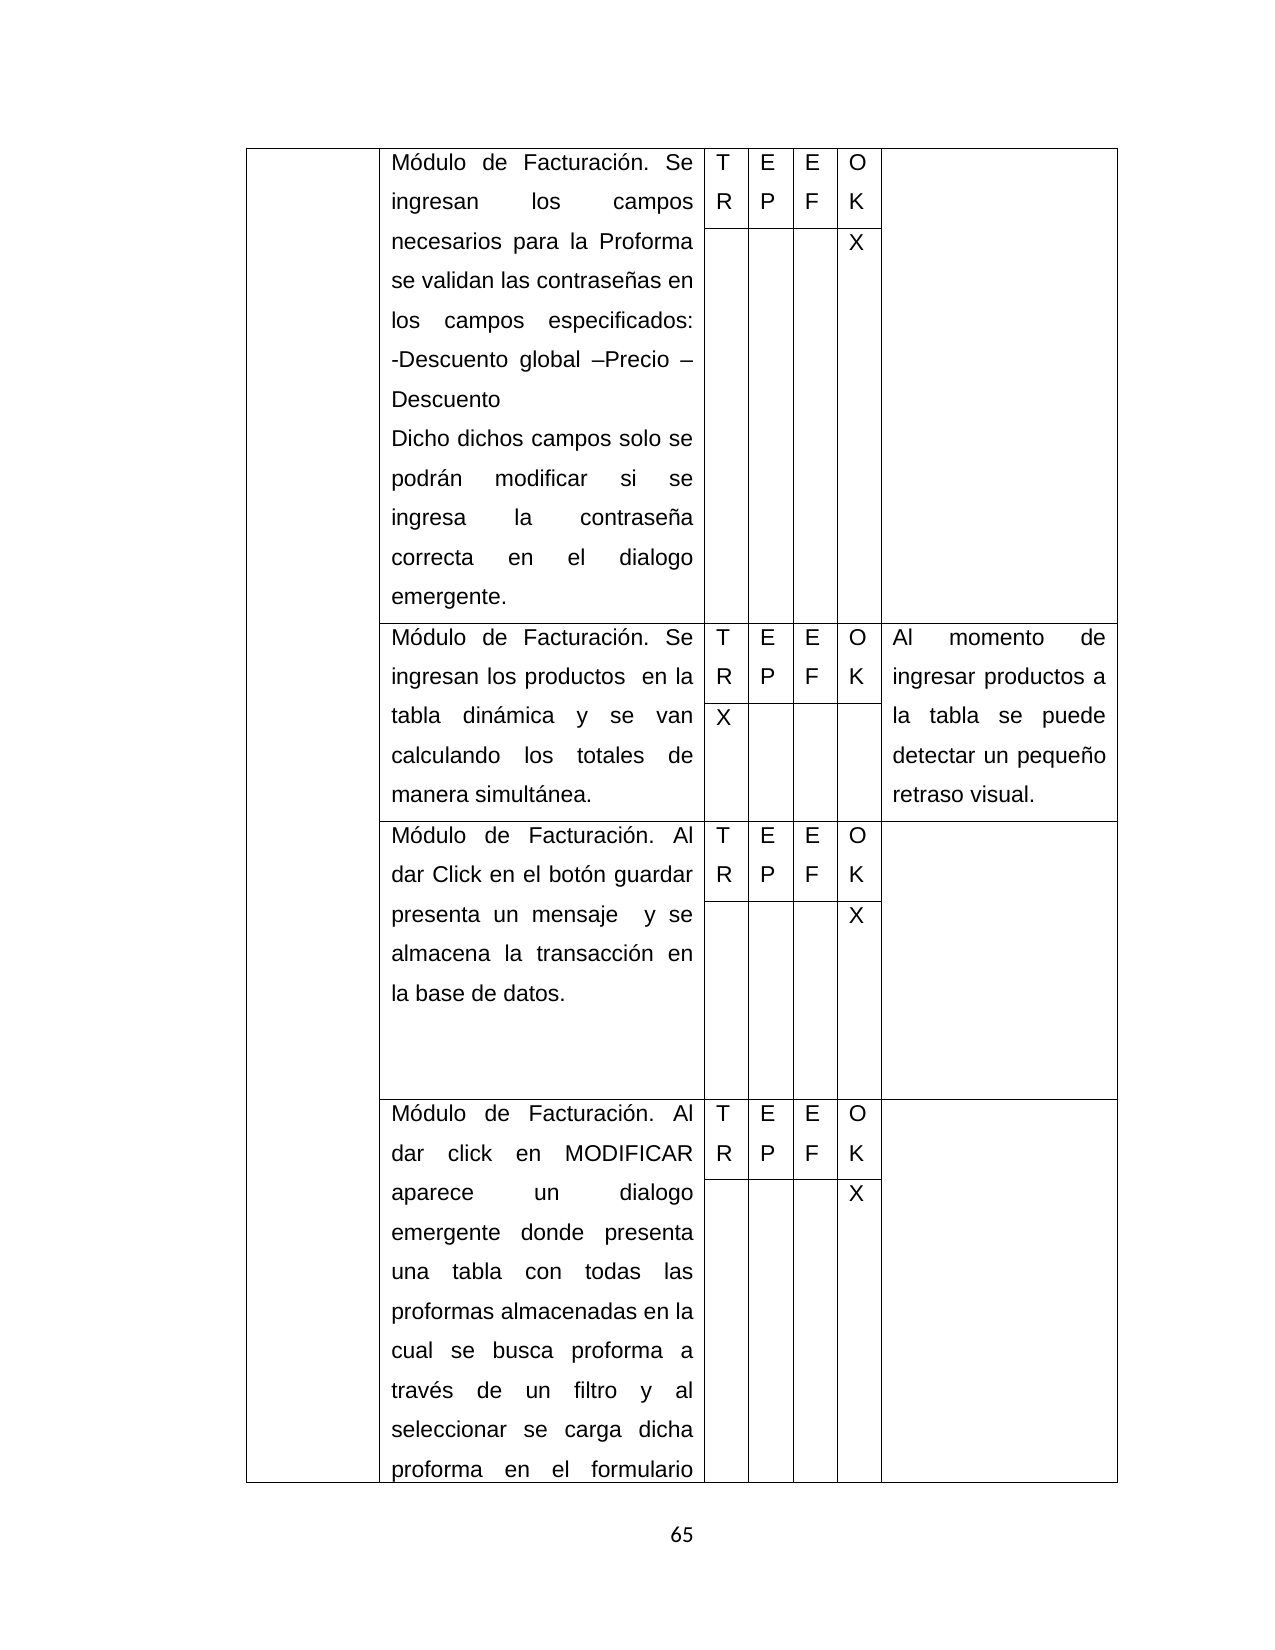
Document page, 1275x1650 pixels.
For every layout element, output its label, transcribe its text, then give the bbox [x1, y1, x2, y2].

table_cell TR [705, 1100, 748, 1179]
table_cell [794, 229, 837, 622]
table_cell Al momento de ingresar productos a la tabla se puede detectar un pequeño retraso visual. [882, 624, 1117, 821]
table_cell [749, 229, 793, 622]
table_cell [882, 149, 1117, 622]
table_cell EF [794, 149, 837, 228]
table_cell X [705, 704, 748, 821]
table_cell TR [705, 149, 748, 228]
table_cell [749, 1180, 793, 1482]
table_cell EF [794, 624, 837, 702]
table_cell EF [794, 822, 837, 901]
table_cell [794, 902, 837, 1099]
table_cell TR [705, 822, 748, 901]
table_cell X [838, 229, 881, 622]
table_cell EF [794, 1100, 837, 1179]
table_cell Módulo de Facturación. Al dar Click en el botón guardar presenta un mensaje y se almacena la transacción en la base de datos. [380, 822, 704, 1099]
table_cell OK [838, 624, 881, 702]
table_cell Módulo de Facturación. Al dar click en MODIFICAR aparece un dialogo emergente donde presenta una tabla con todas las proformas almacenadas en la cual se busca proforma a través de un filtro y al seleccionar se carga dicha proforma en el formulario permitiendo la edición de la misma. [380, 1100, 704, 1482]
table_cell EP [749, 624, 793, 702]
table_cell [882, 822, 1117, 1099]
table_cell [794, 1180, 837, 1482]
table_cell [749, 704, 793, 821]
table_cell [882, 1100, 1117, 1482]
table_cell [749, 902, 793, 1099]
table_cell EP [749, 1100, 793, 1179]
table_cell OK [838, 149, 881, 228]
table_cell [705, 1180, 748, 1482]
table_cell [838, 704, 881, 821]
table_cell X [838, 1180, 881, 1482]
table_cell [794, 704, 837, 821]
table_cell EP [749, 822, 793, 901]
table_cell Módulo de Facturación. Se ingresan los campos necesarios para la Proforma se validan las contraseñas en los campos especificados: -Descuento global –Precio –Descuento Dicho dichos campos solo se podrán modificar si se ingresa la contraseña correcta en el dialogo emergente. [380, 149, 704, 622]
table_cell OK [838, 1100, 881, 1179]
table_cell Módulo de Facturación. Se ingresan los productos en la tabla dinámica y se van calculando los totales de manera simultánea. [380, 624, 704, 821]
table_cell [705, 902, 748, 1099]
table_cell EP [749, 149, 793, 228]
table_cell [705, 229, 748, 622]
table_cell OK [838, 822, 881, 901]
table_cell X [838, 902, 881, 1099]
table_cell TR [705, 624, 748, 702]
